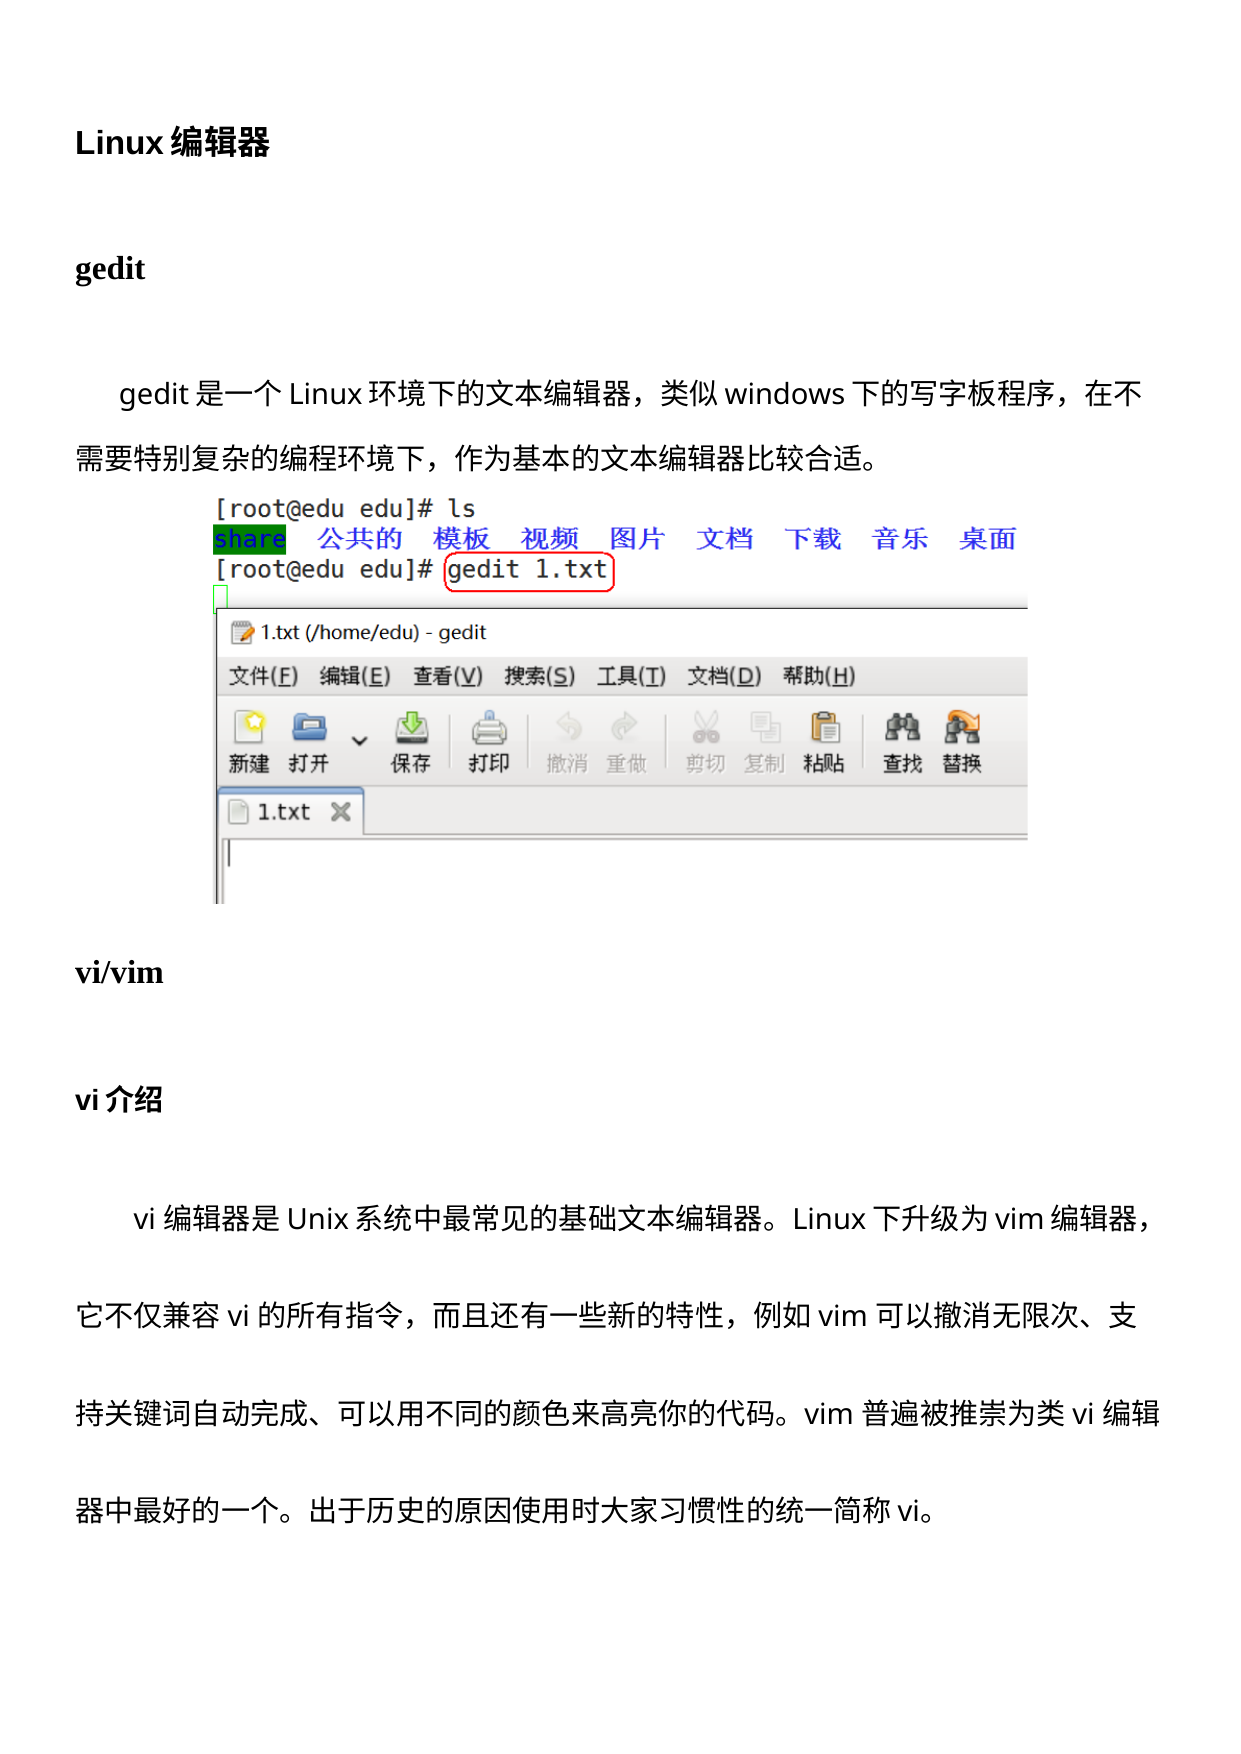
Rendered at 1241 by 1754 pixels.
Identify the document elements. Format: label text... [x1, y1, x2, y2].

subtitle Linux编辑器 [75, 108, 1165, 173]
subtitle gedit [75, 234, 1165, 299]
text vi 编辑器是 Unix系统中最常见的基础文本编辑器。Linux下升级为vim编辑器，它不仅兼容 vi 的所有指令，而且还有一些新的特性，例如 vim 可以撤消无限次、支持关键词自动完成、可以用不同的颜色来高亮你的代码。vim 普遍被推崇为类 vi 编辑器中最好的一个。出于历史的原因使用时大家习惯性的统一简称vi。 [75, 1184, 1165, 1542]
picture [212, 489, 1028, 904]
text gedit是一个Linux环境下的文本编辑器，类似windows下的写字板程序，在不需要特别复杂的编程环境下，作为基本的文本编辑器比较合适。 [75, 359, 1165, 489]
subtitle vi/vim [75, 939, 1165, 1004]
subtitle vi介绍 [75, 1066, 1165, 1131]
